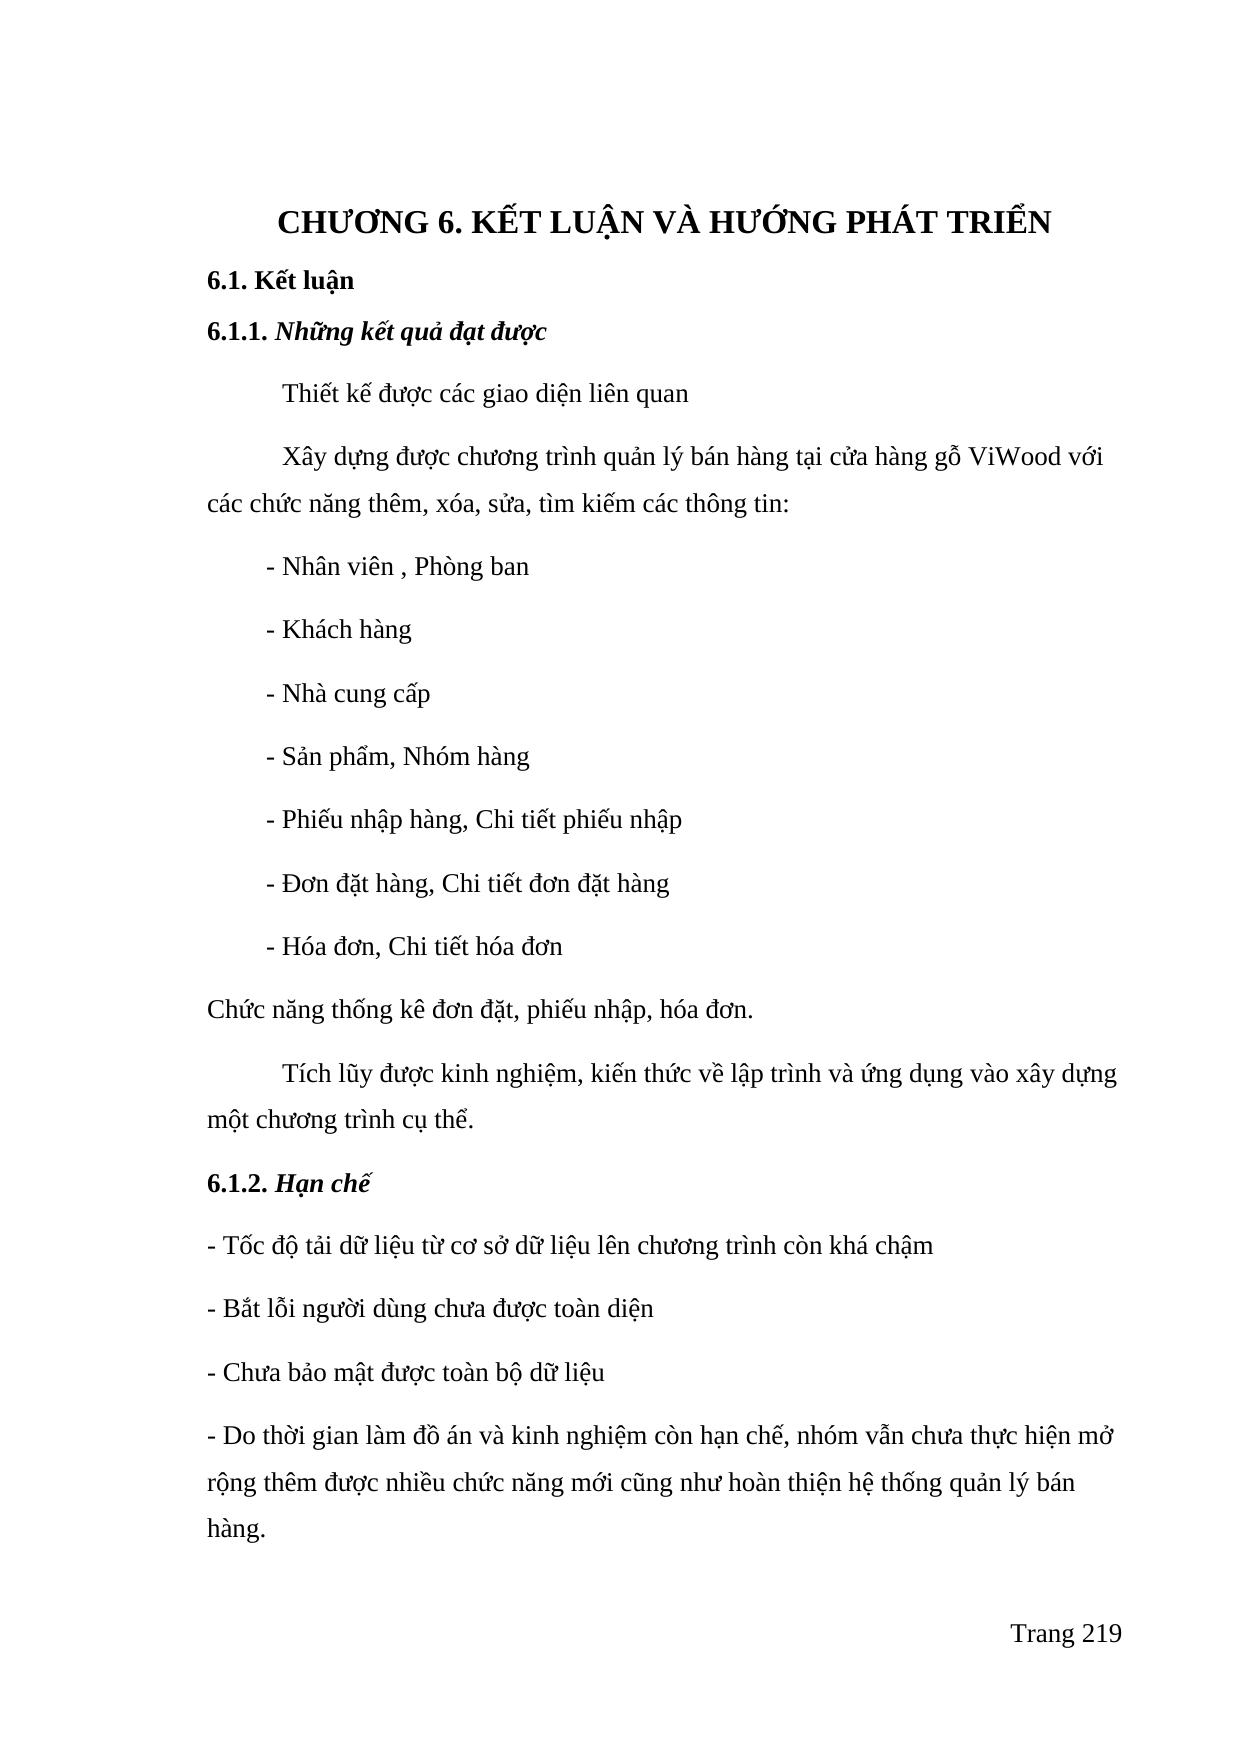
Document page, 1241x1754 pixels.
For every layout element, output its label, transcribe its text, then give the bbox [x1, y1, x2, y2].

subtitle . KẾT LUẬN VÀ HƯỚNG PHÁT TRIỂN [207, 202, 1122, 241]
subtitle Những kết quả đạt được [207, 315, 1122, 346]
text - Sản phẩm, Nhóm hàng [207, 740, 1122, 771]
subtitle Kết luận [207, 264, 1122, 295]
text - Tốc độ tải dữ liệu từ cơ sở dữ liệu lên chương trình còn khá chậm [207, 1229, 1122, 1260]
text - Đơn đặt hàng, Chi tiết đơn đặt hàng [207, 867, 1122, 898]
text Thiết kế được các giao diện liên quan [207, 377, 1122, 408]
text - Bắt lỗi người dùng chưa được toàn diện [207, 1293, 1122, 1324]
text - Do thời gian làm đồ án và kinh nghiệm còn hạn chế, nhóm vẫn chưa thực hiện mở rộng thêm được nhiều chức năng mới cũng như hoàn thiện hệ thống quản lý bán hàng. [207, 1419, 1122, 1544]
text - Khách hàng [207, 614, 1122, 645]
text Tích lũy được kinh nghiệm, kiến thức về lập trình và ứng dụng vào xây dựng một chương trình cụ thể. [207, 1057, 1122, 1135]
text - Phiếu nhập hàng, Chi tiết phiếu nhập [207, 804, 1122, 835]
text - Chưa bảo mật được toàn bộ dữ liệu [207, 1356, 1122, 1387]
text - Hóa đơn, Chi tiết hóa đơn [207, 930, 1122, 961]
text Xây dựng được chương trình quản lý bán hàng tại cửa hàng gỗ ViWood với các chức năng thêm, xóa, sửa, tìm kiếm các thông tin: [207, 440, 1122, 518]
text Chức năng thống kê đơn đặt, phiếu nhập, hóa đơn. [207, 994, 1122, 1025]
text - Nhà cung cấp [207, 677, 1122, 708]
text - Nhân viên , Phòng ban [207, 550, 1122, 581]
subtitle Hạn chế [207, 1167, 1122, 1198]
